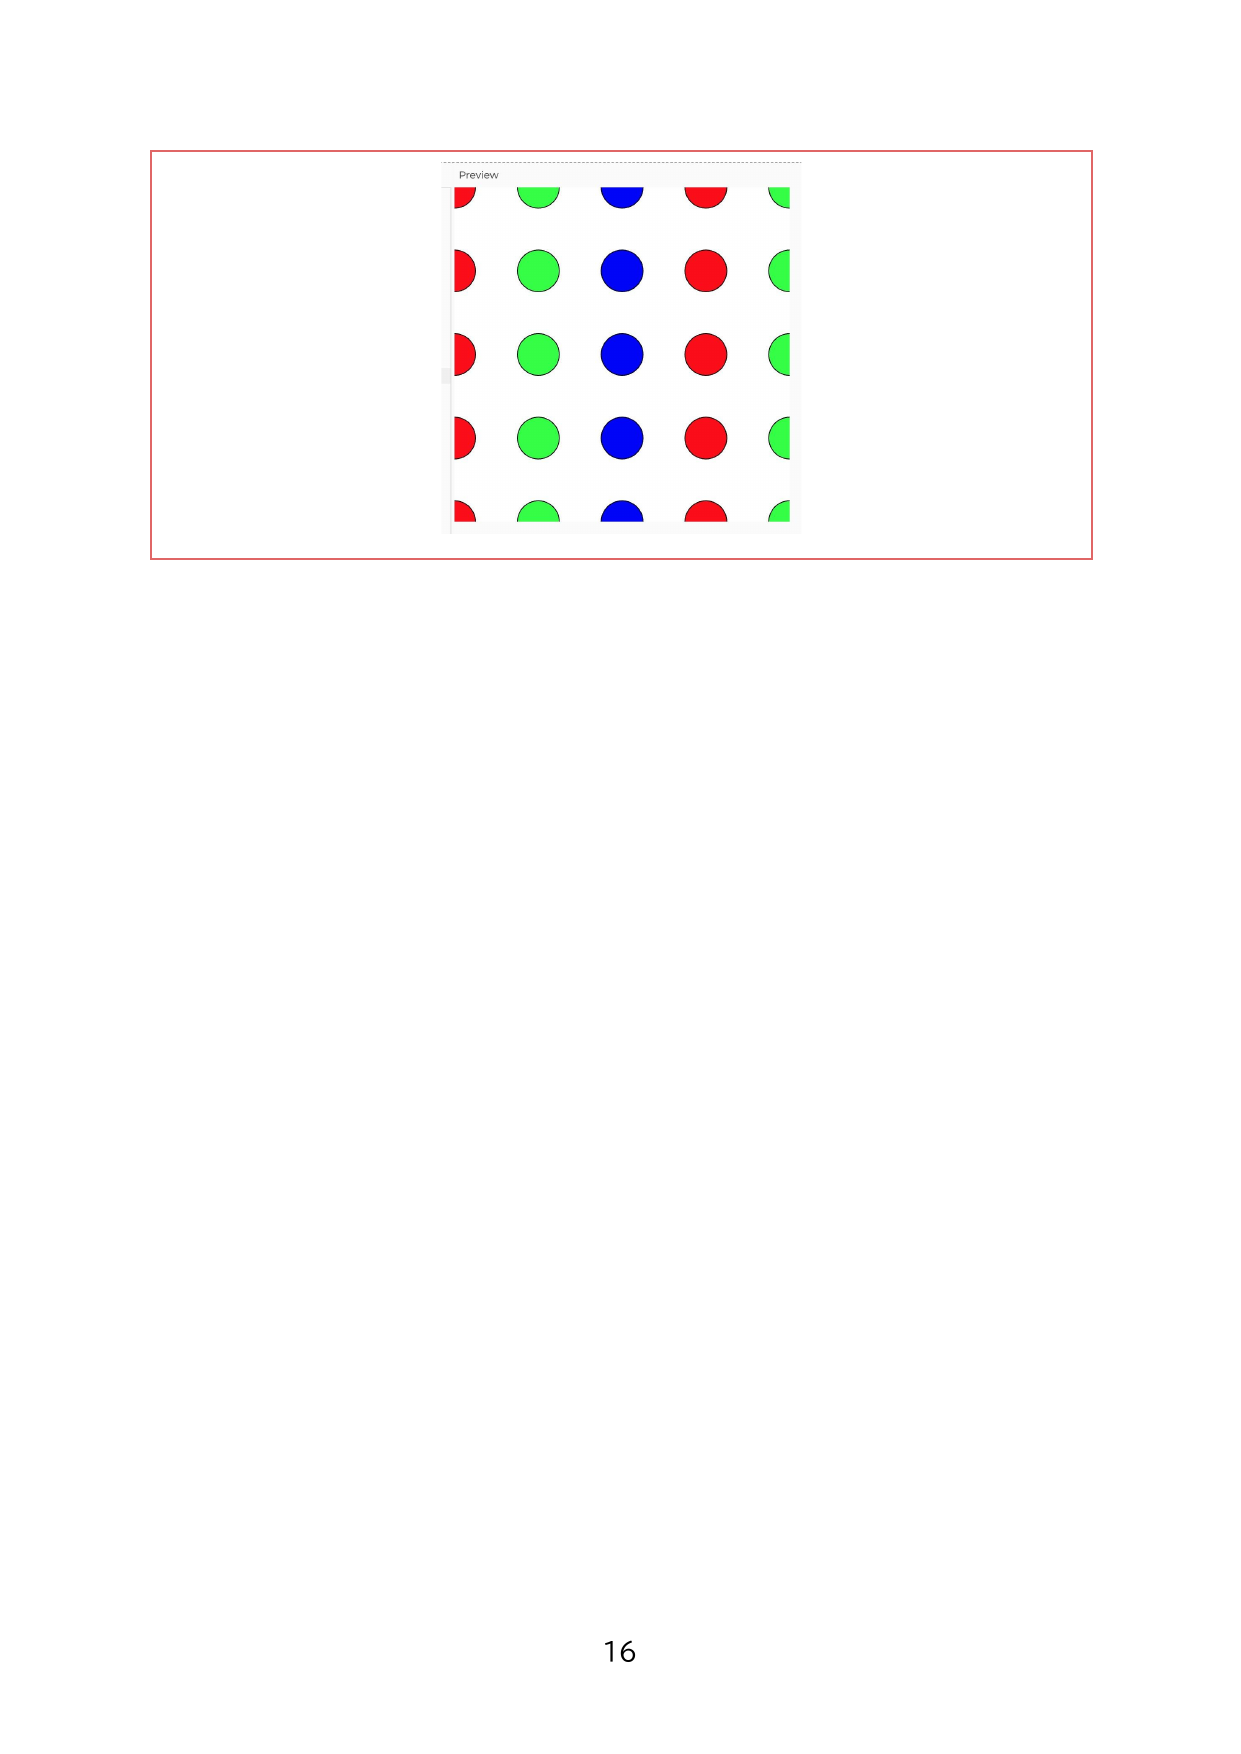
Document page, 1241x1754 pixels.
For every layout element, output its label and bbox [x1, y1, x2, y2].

table_header [152, 152, 1091, 558]
picture [441, 162, 802, 534]
